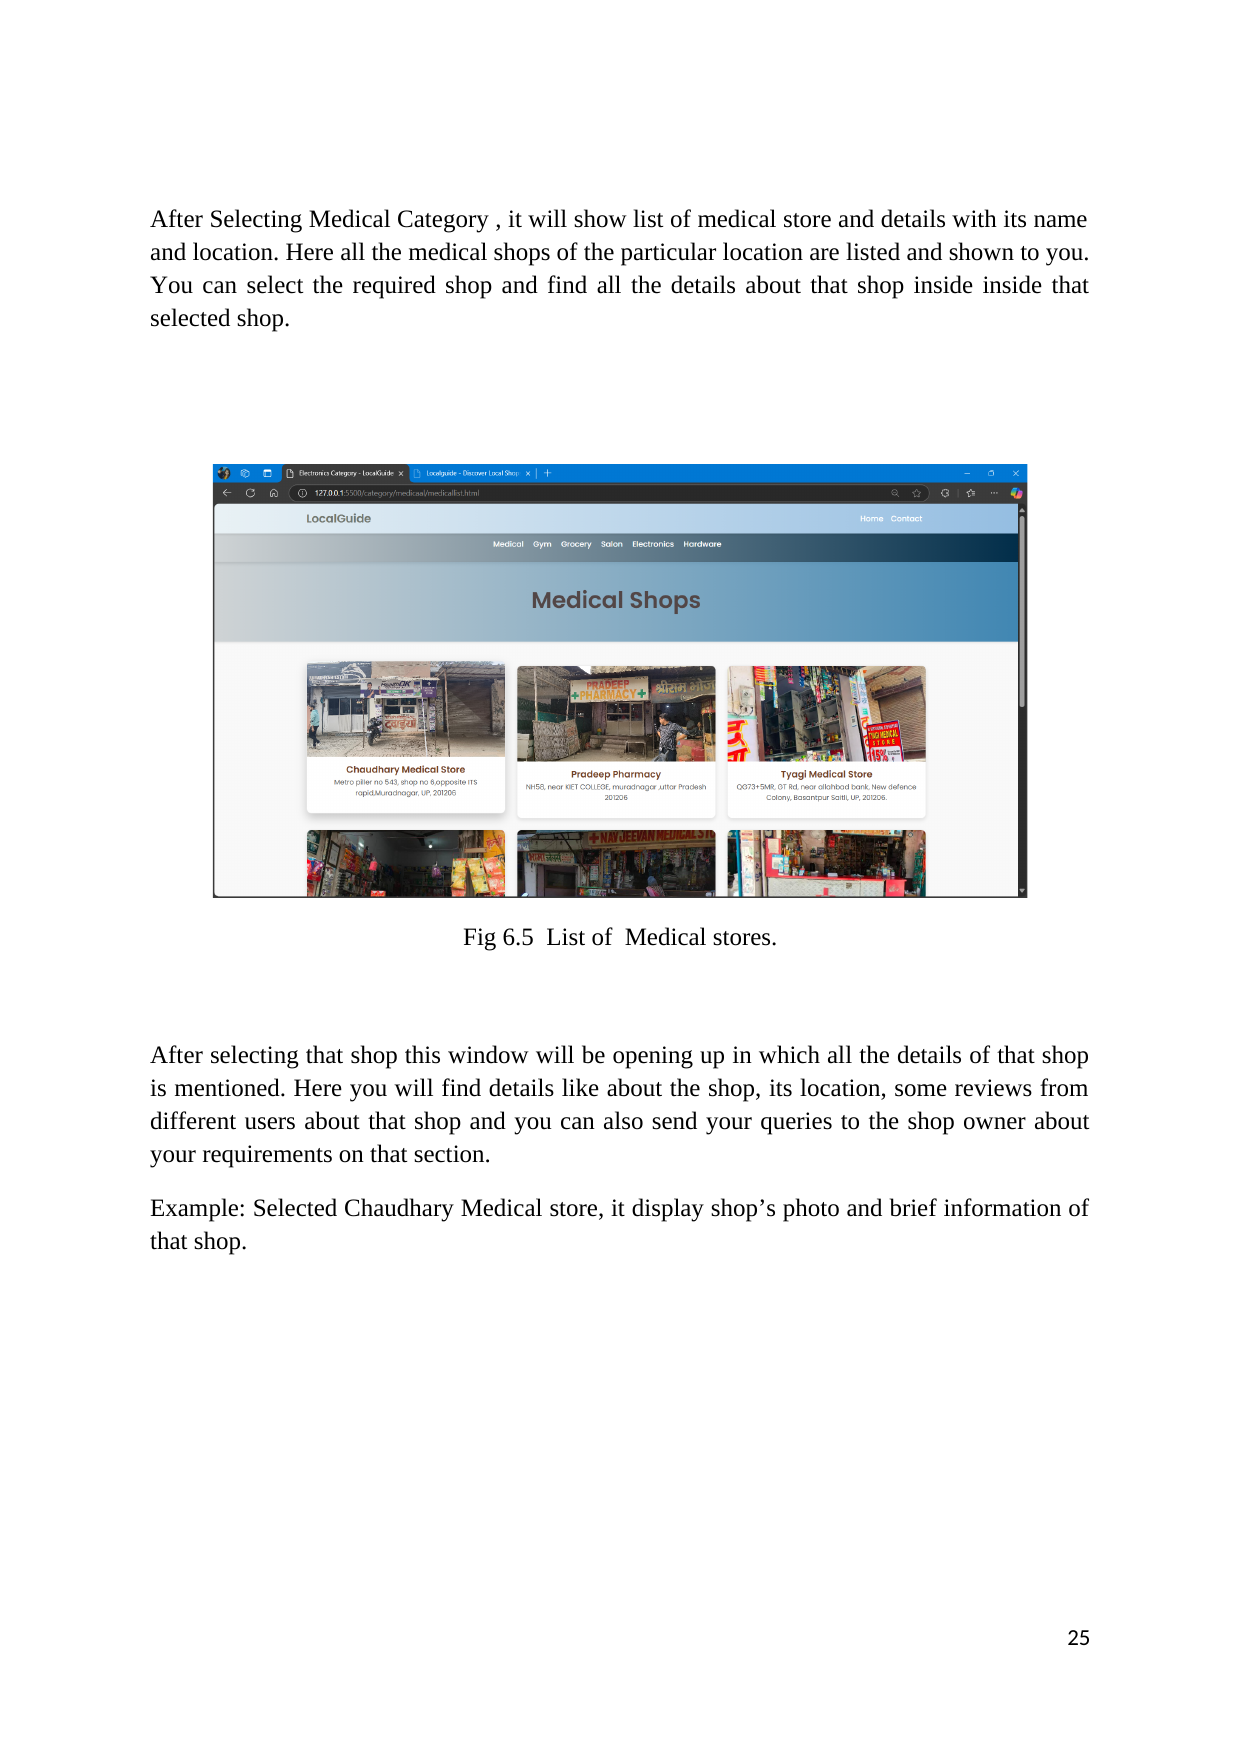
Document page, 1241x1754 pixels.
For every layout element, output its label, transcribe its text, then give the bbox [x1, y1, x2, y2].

picture [212, 464, 1028, 898]
text After selecting that shop this window will be opening up in which all the details of that shop is mentioned. Here you will find details like about the shop, its location, some reviews from different users about that shop and you can also send your queries to the shop owner about your requirements on that section. [150, 1040, 1090, 1168]
text After Selecting Medical Category , it will show list of medical store and details with its name and location. Here all the medical shops of the particular location are listed and shown to you. You can select the required shop and find all the details about that shop inside inside that selected shop. [150, 204, 1090, 332]
text Example: Selected Chaudhary Medical store, it display shop’s photo and brief information of that shop. [150, 1193, 1090, 1255]
text Fig 6.5 List of Medical stores. [150, 922, 1090, 951]
